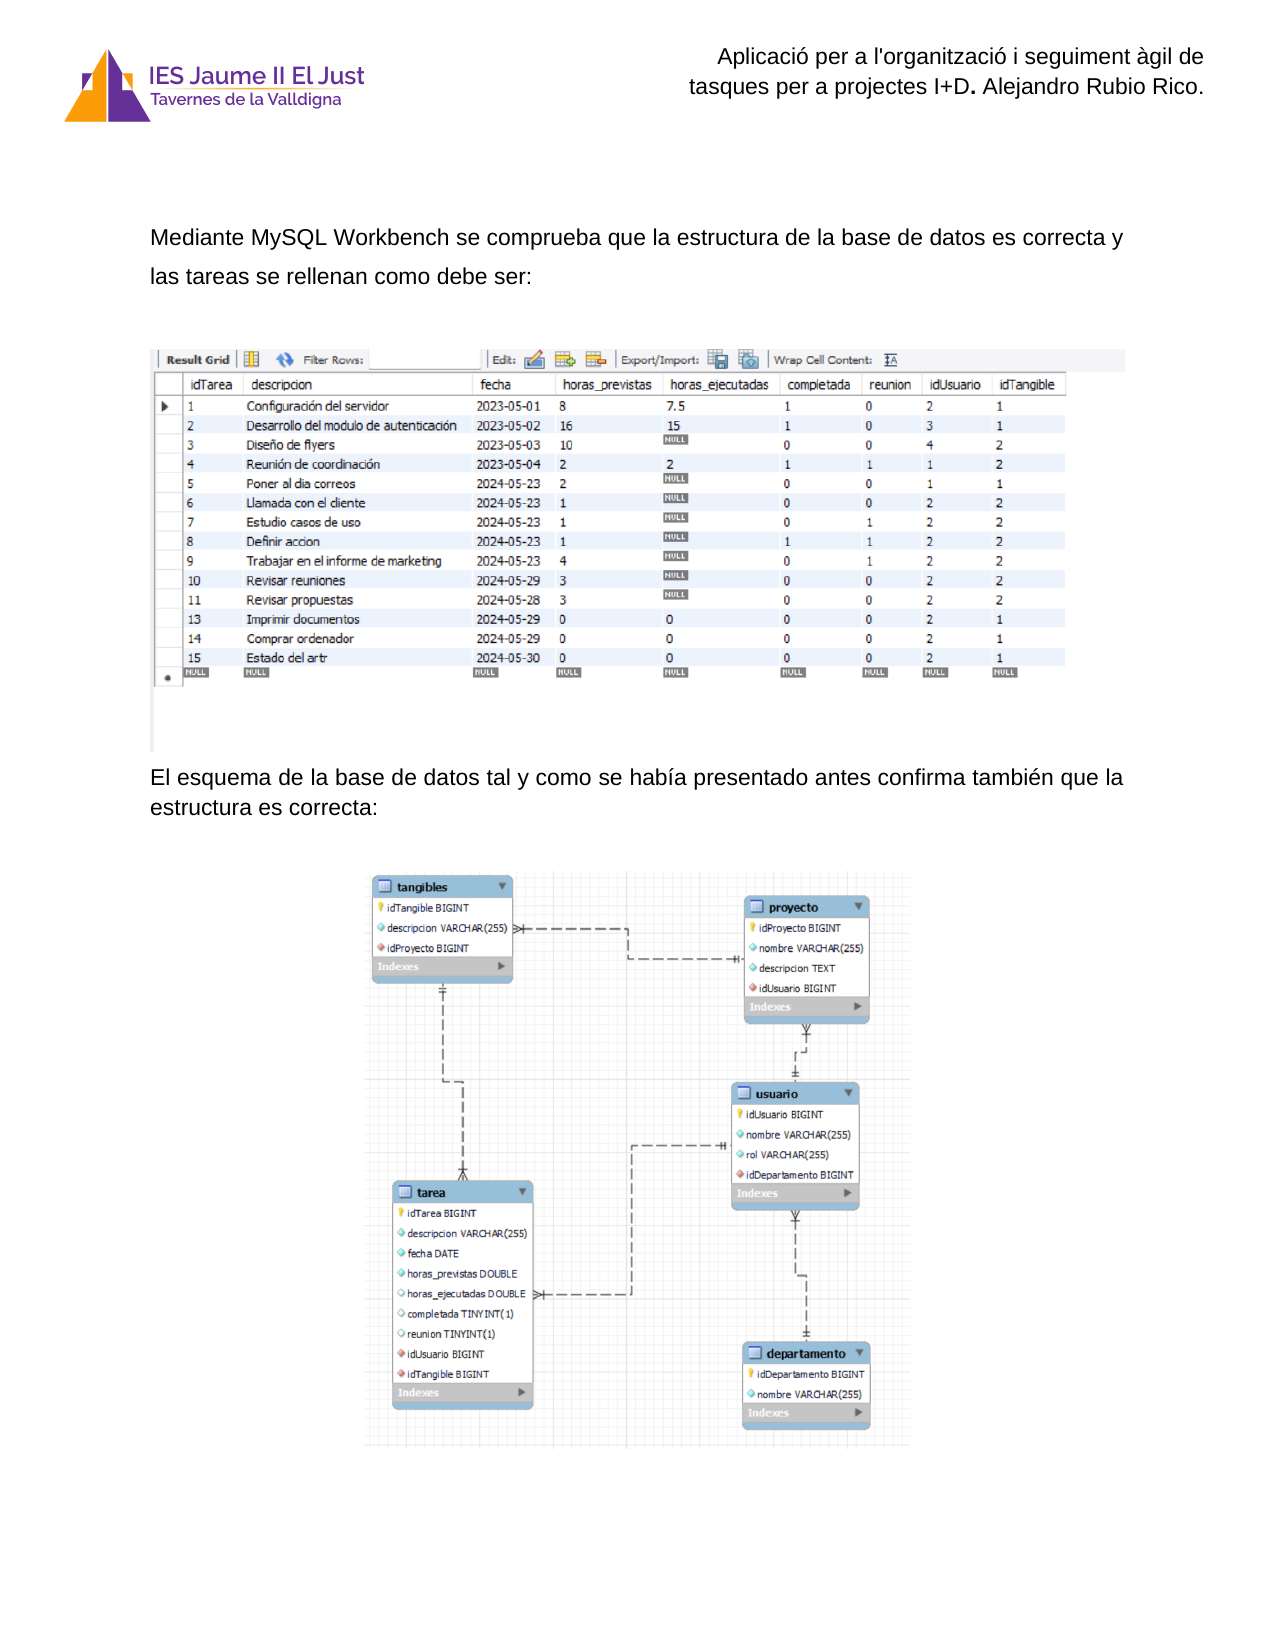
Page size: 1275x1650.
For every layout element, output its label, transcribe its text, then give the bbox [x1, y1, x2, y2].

picture [364, 871, 911, 1449]
text Mediante MySQL Workbench se comprueba que la estructura de la base de datos es correcta y las tareas se rellenan como debe ser: [150, 223, 1124, 289]
text El esquema de la base de datos tal y como se había presentado antes confirma también que la estructura es correcta: [150, 764, 1124, 820]
picture [150, 349, 1125, 752]
picture [61, 42, 364, 129]
